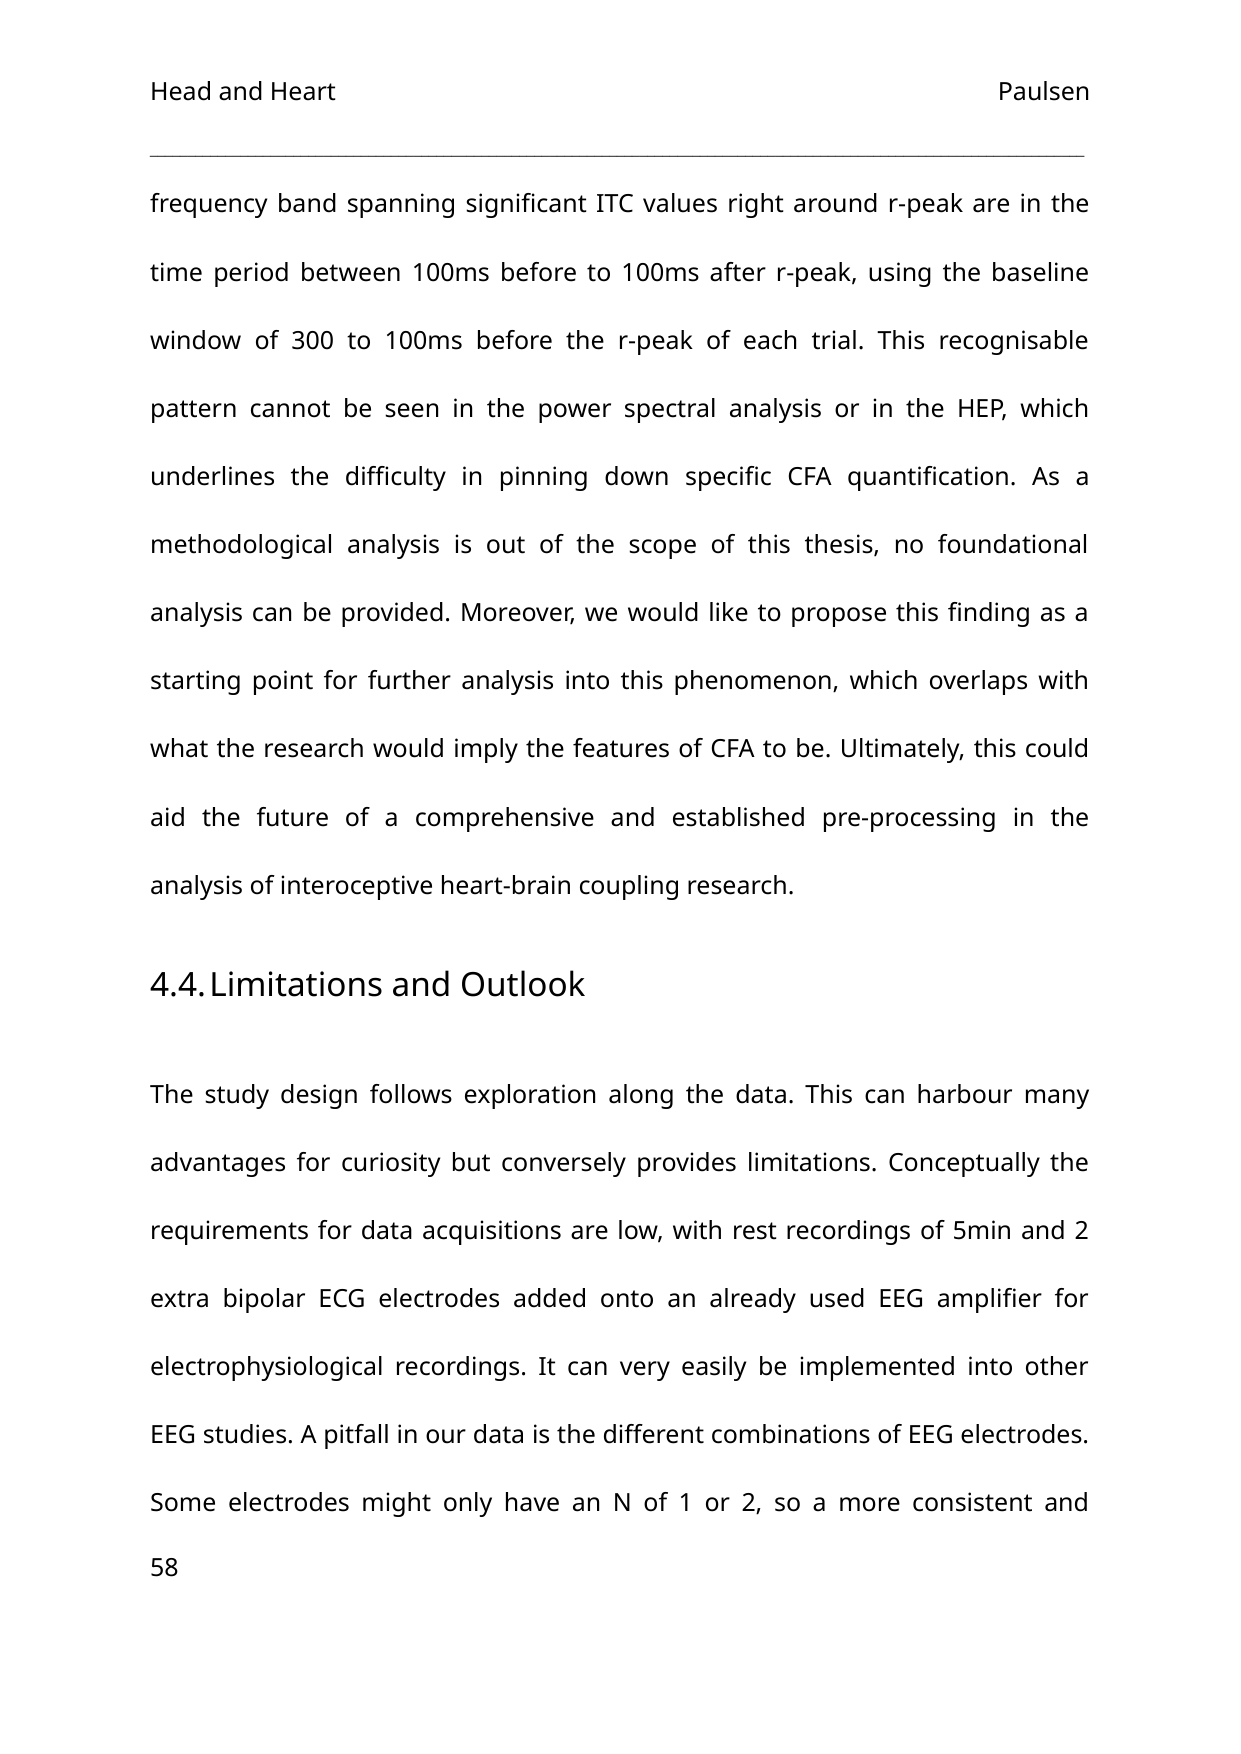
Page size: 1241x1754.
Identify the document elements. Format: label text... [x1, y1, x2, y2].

subtitle Limitations and Outlook [150, 960, 1090, 1006]
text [150, 186, 1090, 901]
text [150, 1076, 1090, 1519]
